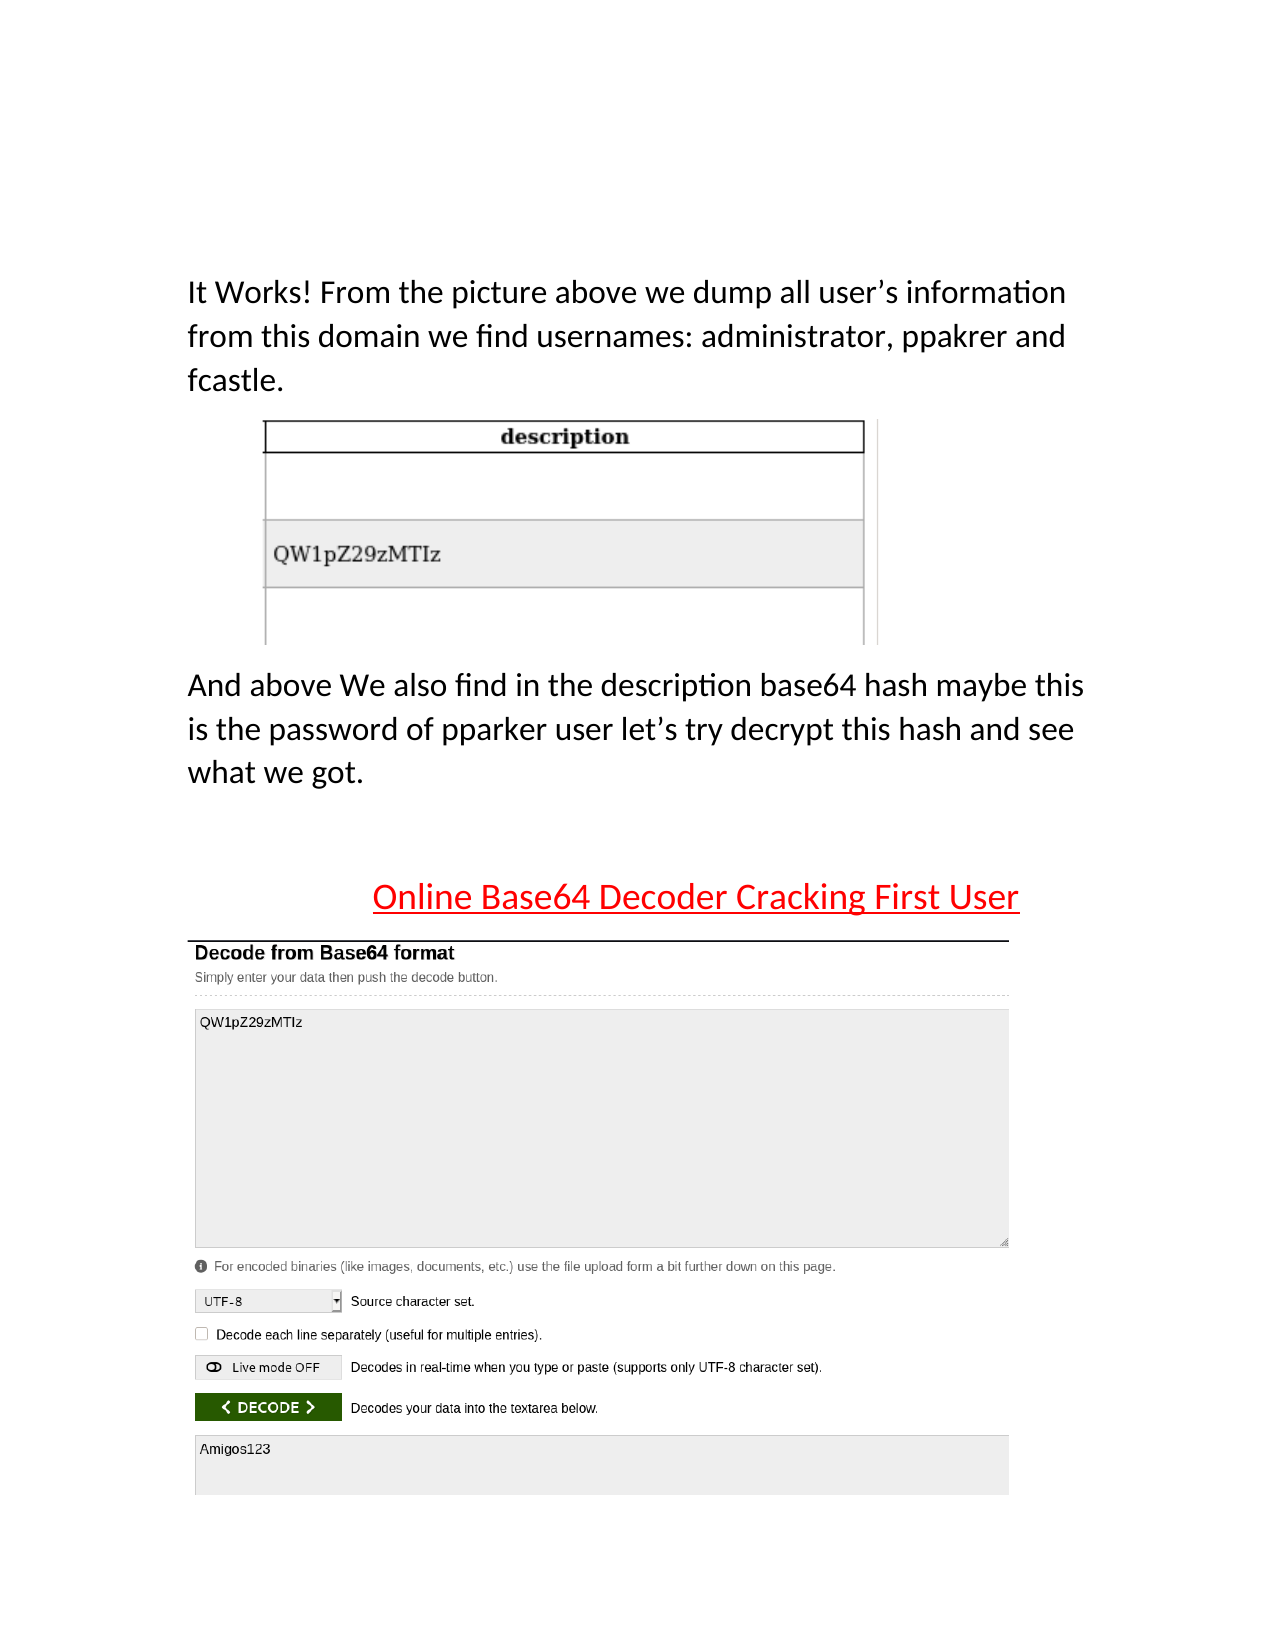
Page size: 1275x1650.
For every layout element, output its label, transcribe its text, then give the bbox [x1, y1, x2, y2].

text Online Base64 Decoder Cracking First User [187, 873, 1087, 918]
picture [187, 940, 1009, 1495]
text It Works! From the picture above we dump all user’s information from this domain we find usernames: administrator, ppakrer and fcastle. [187, 271, 1087, 400]
picture [262, 419, 879, 645]
text And above We also find in the description base64 hash maybe this is the password of pparker user let’s try decrypt this hash and see what we got. [187, 663, 1087, 792]
